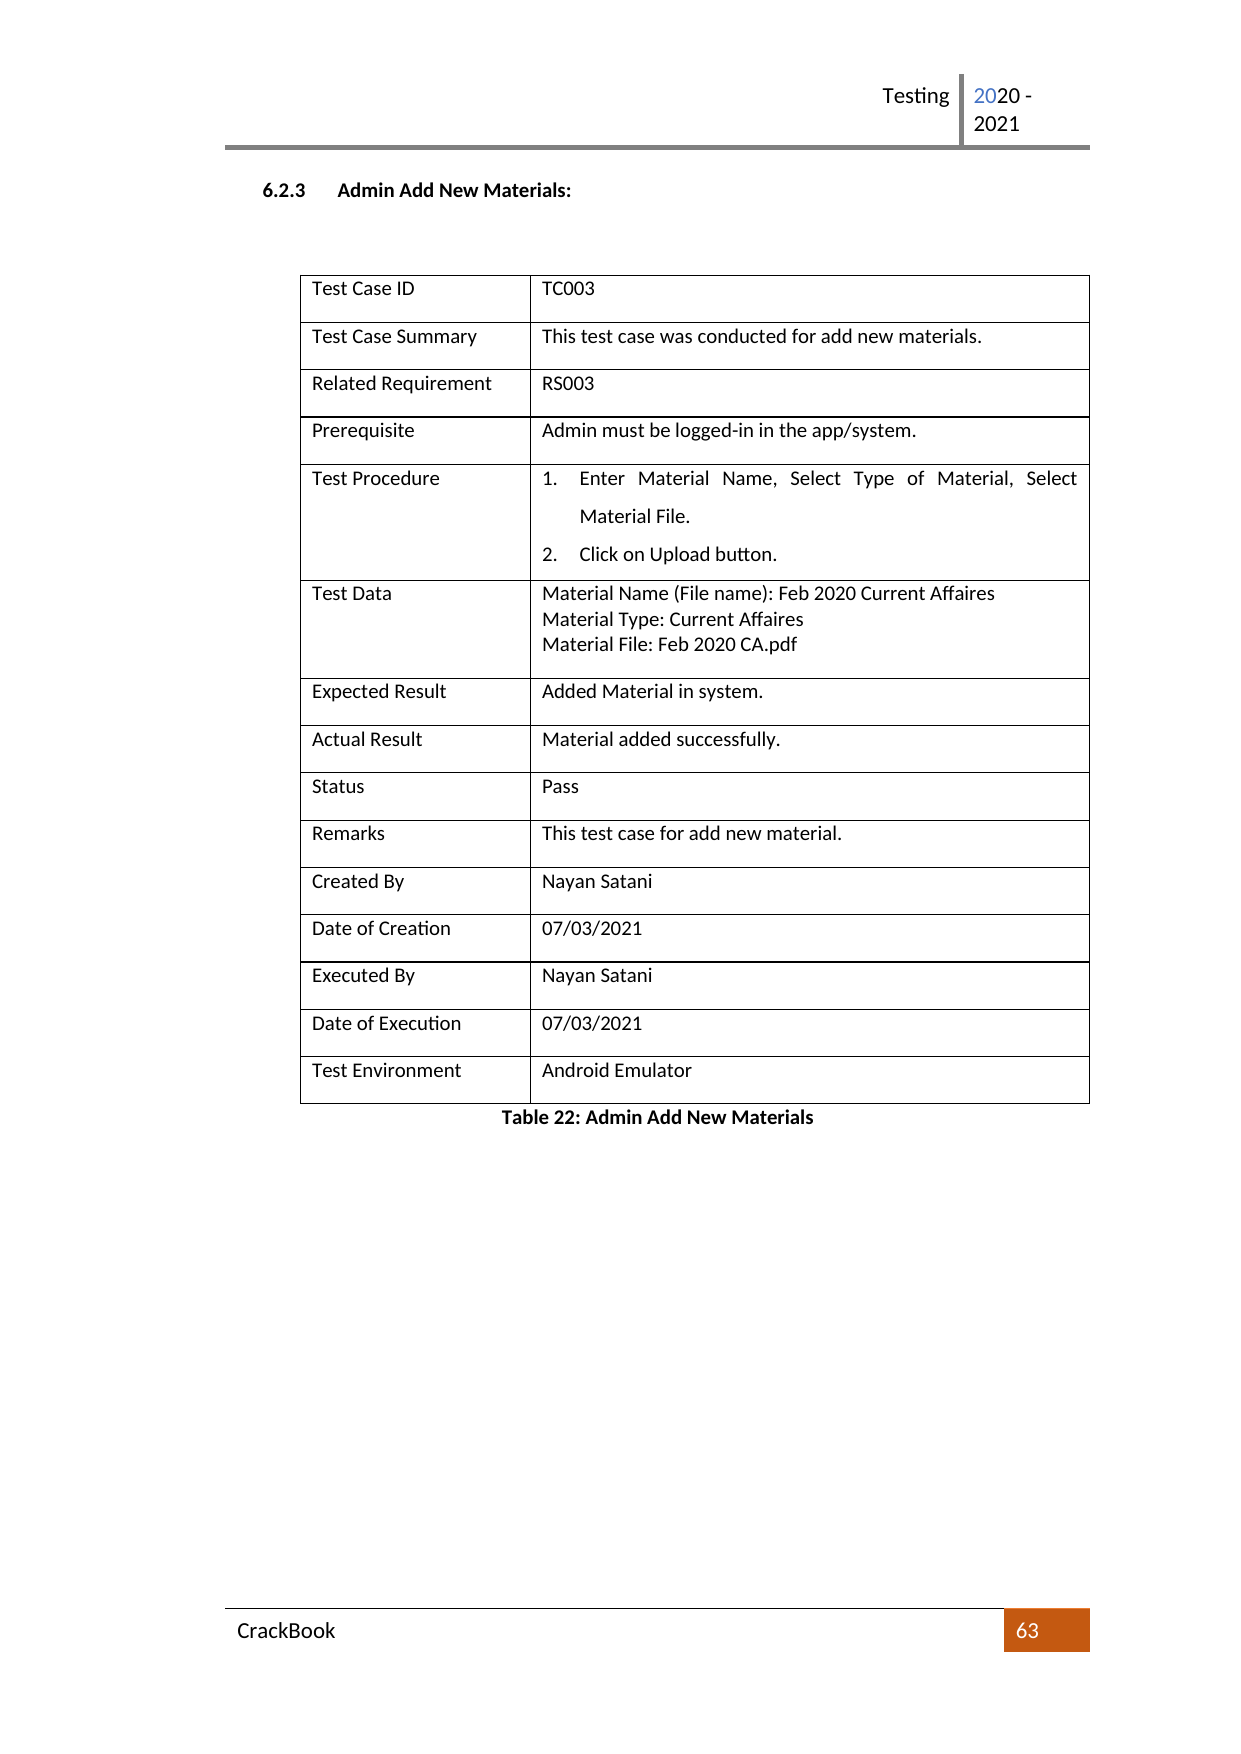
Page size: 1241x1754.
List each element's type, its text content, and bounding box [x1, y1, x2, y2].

table_cell Admin must be logged-in in the app/system. [531, 418, 1089, 464]
table_cell Enter Material Name, Select Type of Material, Select Material File. Click on Upload button. [531, 465, 1089, 579]
table_cell This test case was conducted for add new materials. [531, 323, 1089, 369]
table_cell Test Procedure [301, 465, 530, 579]
table_cell This test case for add new material. [531, 821, 1089, 867]
table_cell Android Emulator [531, 1057, 1089, 1103]
table_cell Remarks [301, 821, 530, 867]
list Admin Add New Materials: [262, 177, 1090, 203]
table_cell Related Requirement [301, 370, 530, 416]
table_cell Status [301, 773, 530, 819]
table_cell Date of Creation [301, 915, 530, 961]
table_cell Test Environment [301, 1057, 530, 1103]
table_cell Material Name (File name): Feb 2020 Current Affaires Material Type: Current Affaires Material File: Feb 2020 CA.pdf [531, 581, 1089, 678]
table_cell Added Material in system. [531, 679, 1089, 725]
text Table 22: Admin Add New Materials [225, 1104, 1090, 1130]
table_cell Expected Result [301, 679, 530, 725]
table_cell Nayan Satani [531, 868, 1089, 914]
table_cell Created By [301, 868, 530, 914]
table_cell 07/03/2021 [531, 915, 1089, 961]
table_cell Test Data [301, 581, 530, 678]
table_cell Material added successfully. [531, 726, 1089, 772]
table_cell Actual Result [301, 726, 530, 772]
table_cell 07/03/2021 [531, 1010, 1089, 1056]
table_cell RS003 [531, 370, 1089, 416]
table_cell Executed By [301, 963, 530, 1009]
table_cell Nayan Satani [531, 963, 1089, 1009]
table_header TC003 [531, 276, 1089, 322]
table_cell Pass [531, 773, 1089, 819]
table_cell Date of Execution [301, 1010, 530, 1056]
table_header Test Case ID [301, 276, 530, 322]
table_cell Prerequisite [301, 418, 530, 464]
table_cell Test Case Summary [301, 323, 530, 369]
